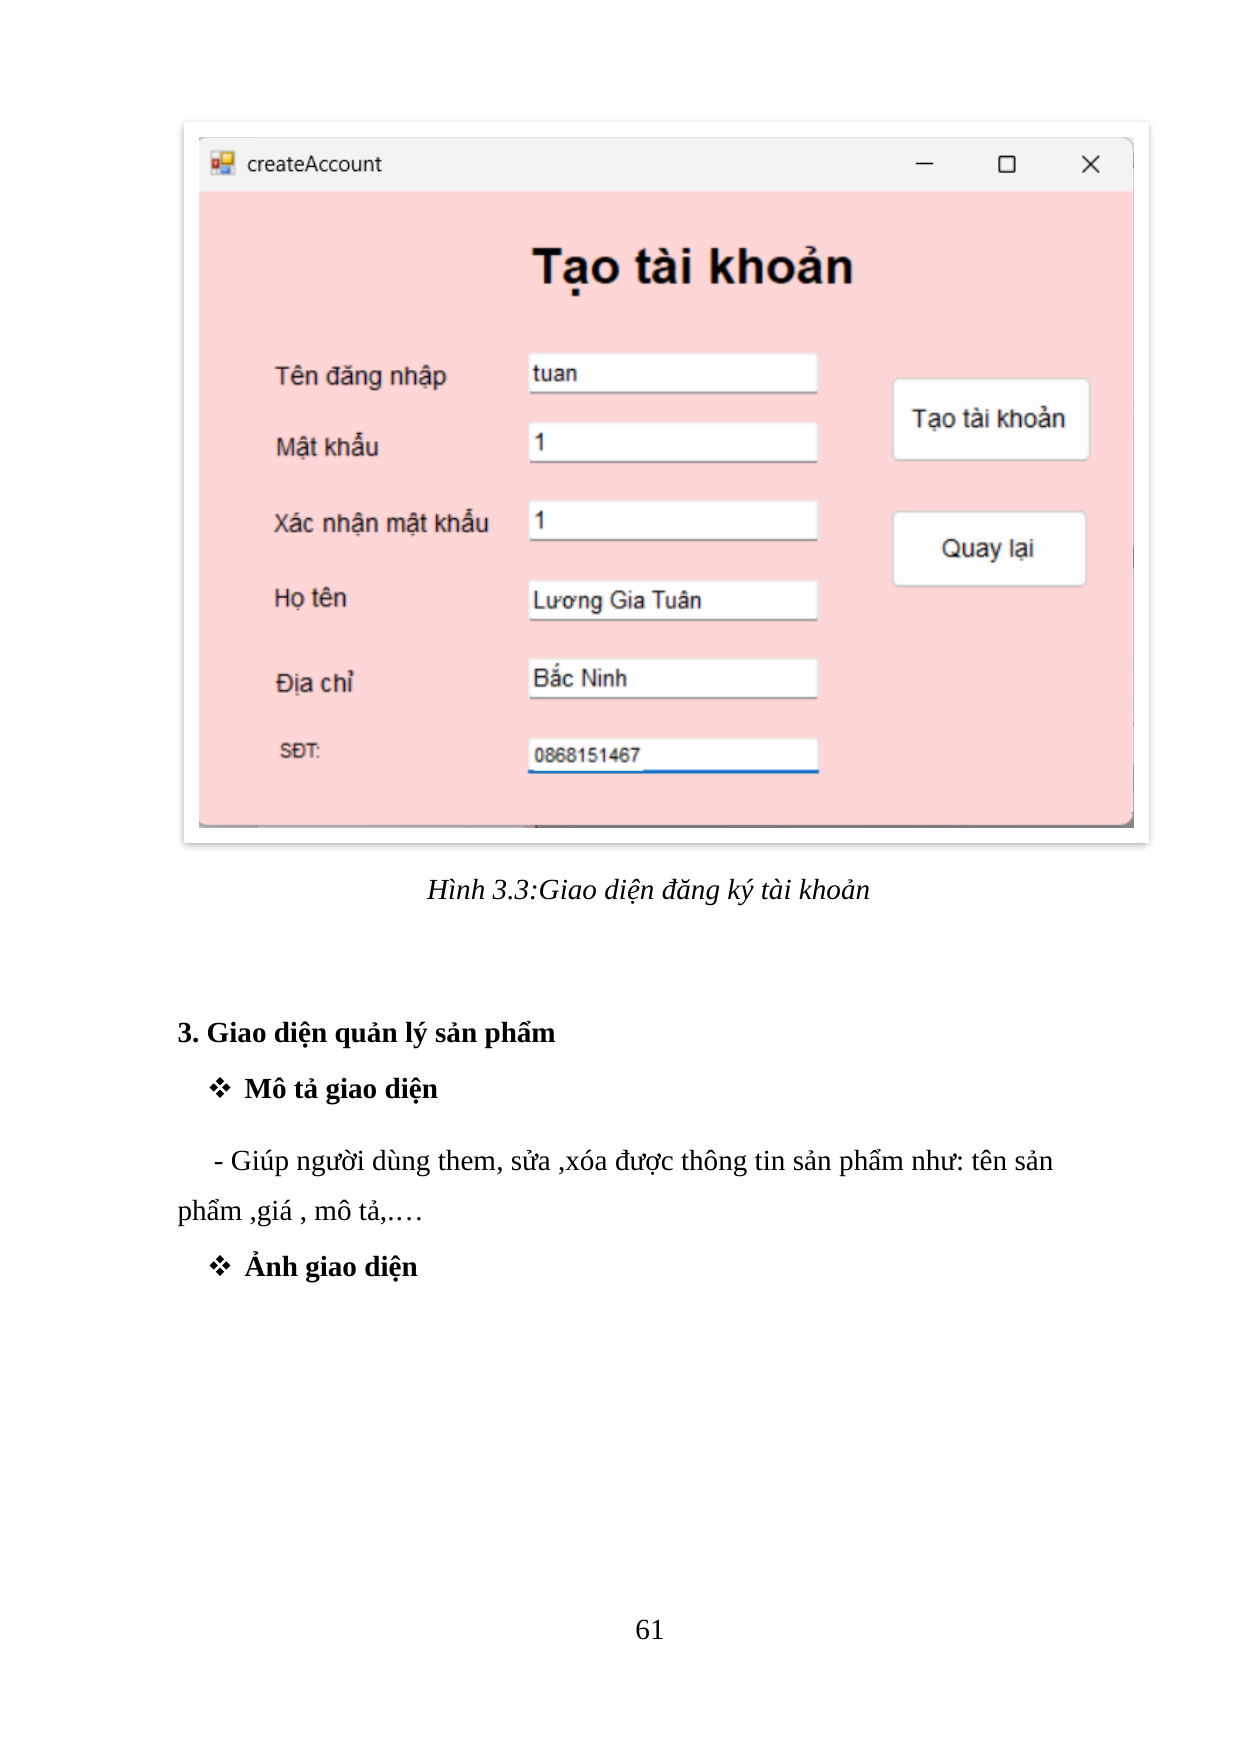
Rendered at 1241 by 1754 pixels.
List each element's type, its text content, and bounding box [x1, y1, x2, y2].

picture [199, 137, 1134, 828]
text - Giúp người dùng them, sửa ,xóa được thông tin sản phẩm như: tên sản phẩm ,giá , mô tả,.… [177, 1143, 1122, 1226]
list Ảnh giao diện [207, 1249, 1122, 1283]
text Hình 3.3:Giao diện đăng ký tài khoản [177, 872, 1122, 906]
subtitle 3. Giao diện quản lý sản phẩm [177, 1015, 1122, 1048]
list Mô tả giao diện [207, 1071, 1122, 1105]
